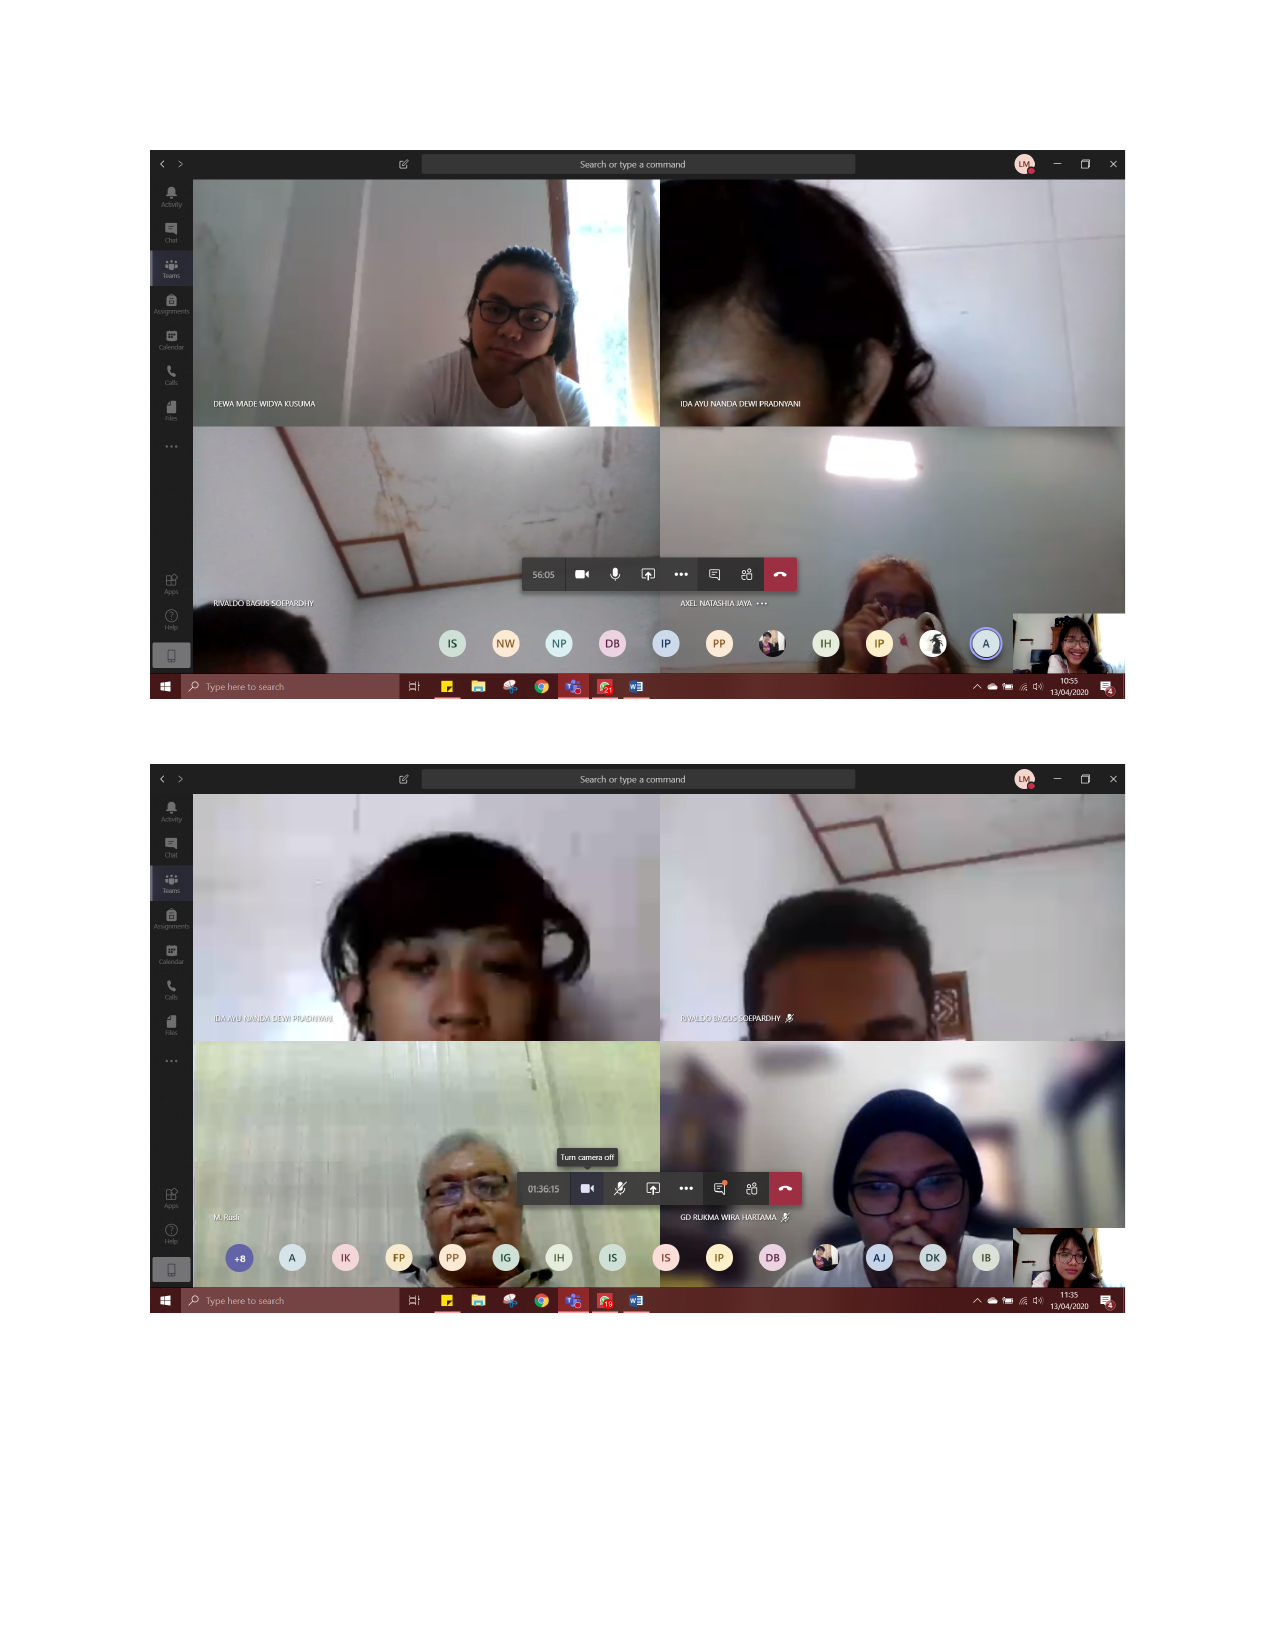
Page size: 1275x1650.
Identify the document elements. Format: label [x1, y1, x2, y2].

picture [150, 764, 1125, 1313]
picture [150, 150, 1125, 699]
